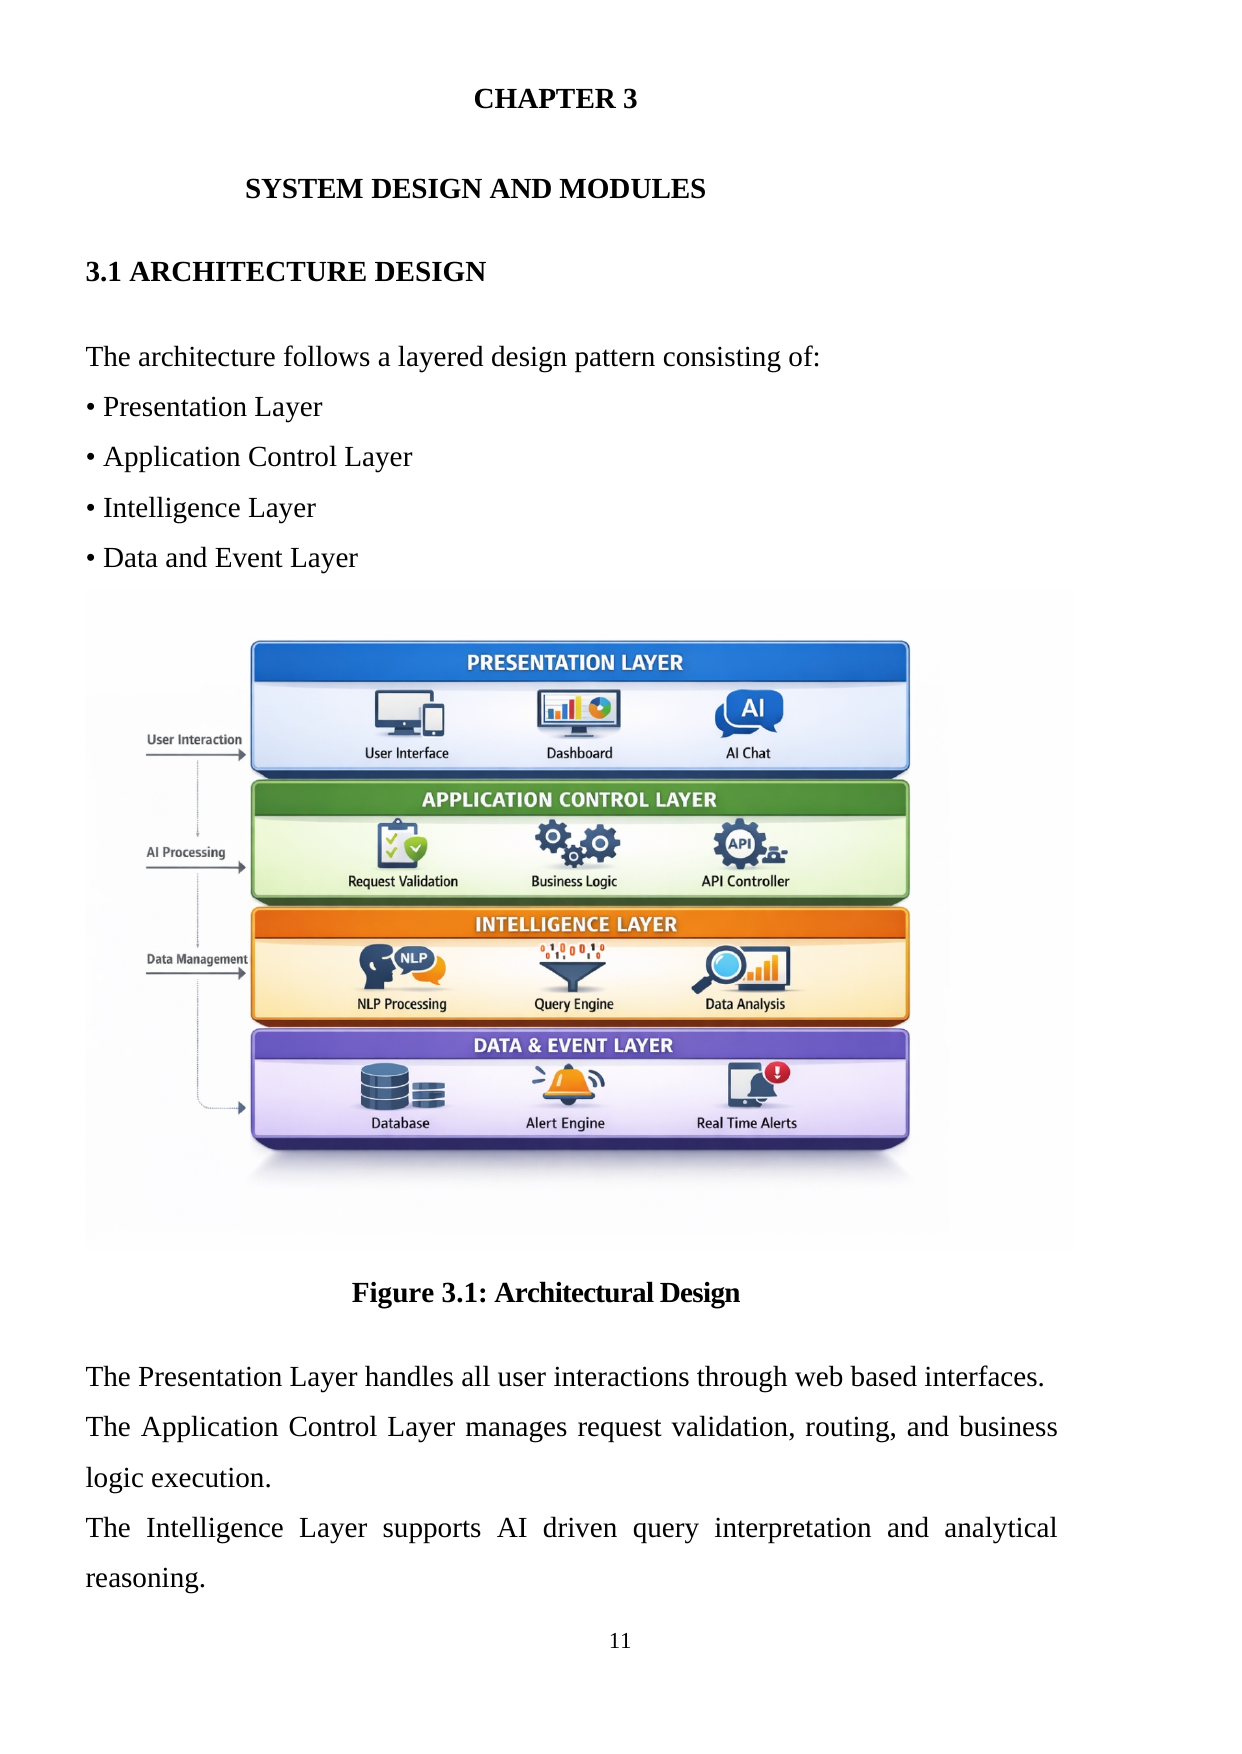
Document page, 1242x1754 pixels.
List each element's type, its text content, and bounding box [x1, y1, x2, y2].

picture [85, 590, 1075, 1250]
subtitle SYSTEM DESIGN AND MODULES [225, 171, 726, 205]
text The Presentation Layer handles all user interactions through web based interfaces. [85, 1359, 1058, 1393]
subtitle ARCHITECTURE DESIGN [85, 255, 1167, 288]
text The architecture follows a layered design pattern consisting of: [85, 339, 1058, 372]
text The Application Control Layer manages request validation, routing, and business logic execution. [85, 1409, 1058, 1493]
subtitle Figure 3.1: Architectural Design [352, 1275, 1167, 1309]
text • Presentation Layer • Application Control Layer • Intelligence Layer • Data and Event Layer [85, 389, 1058, 573]
text The Intelligence Layer supports AI driven query interpretation and analytical reasoning. [85, 1510, 1058, 1594]
subtitle CHAPTER 3 [419, 81, 726, 115]
